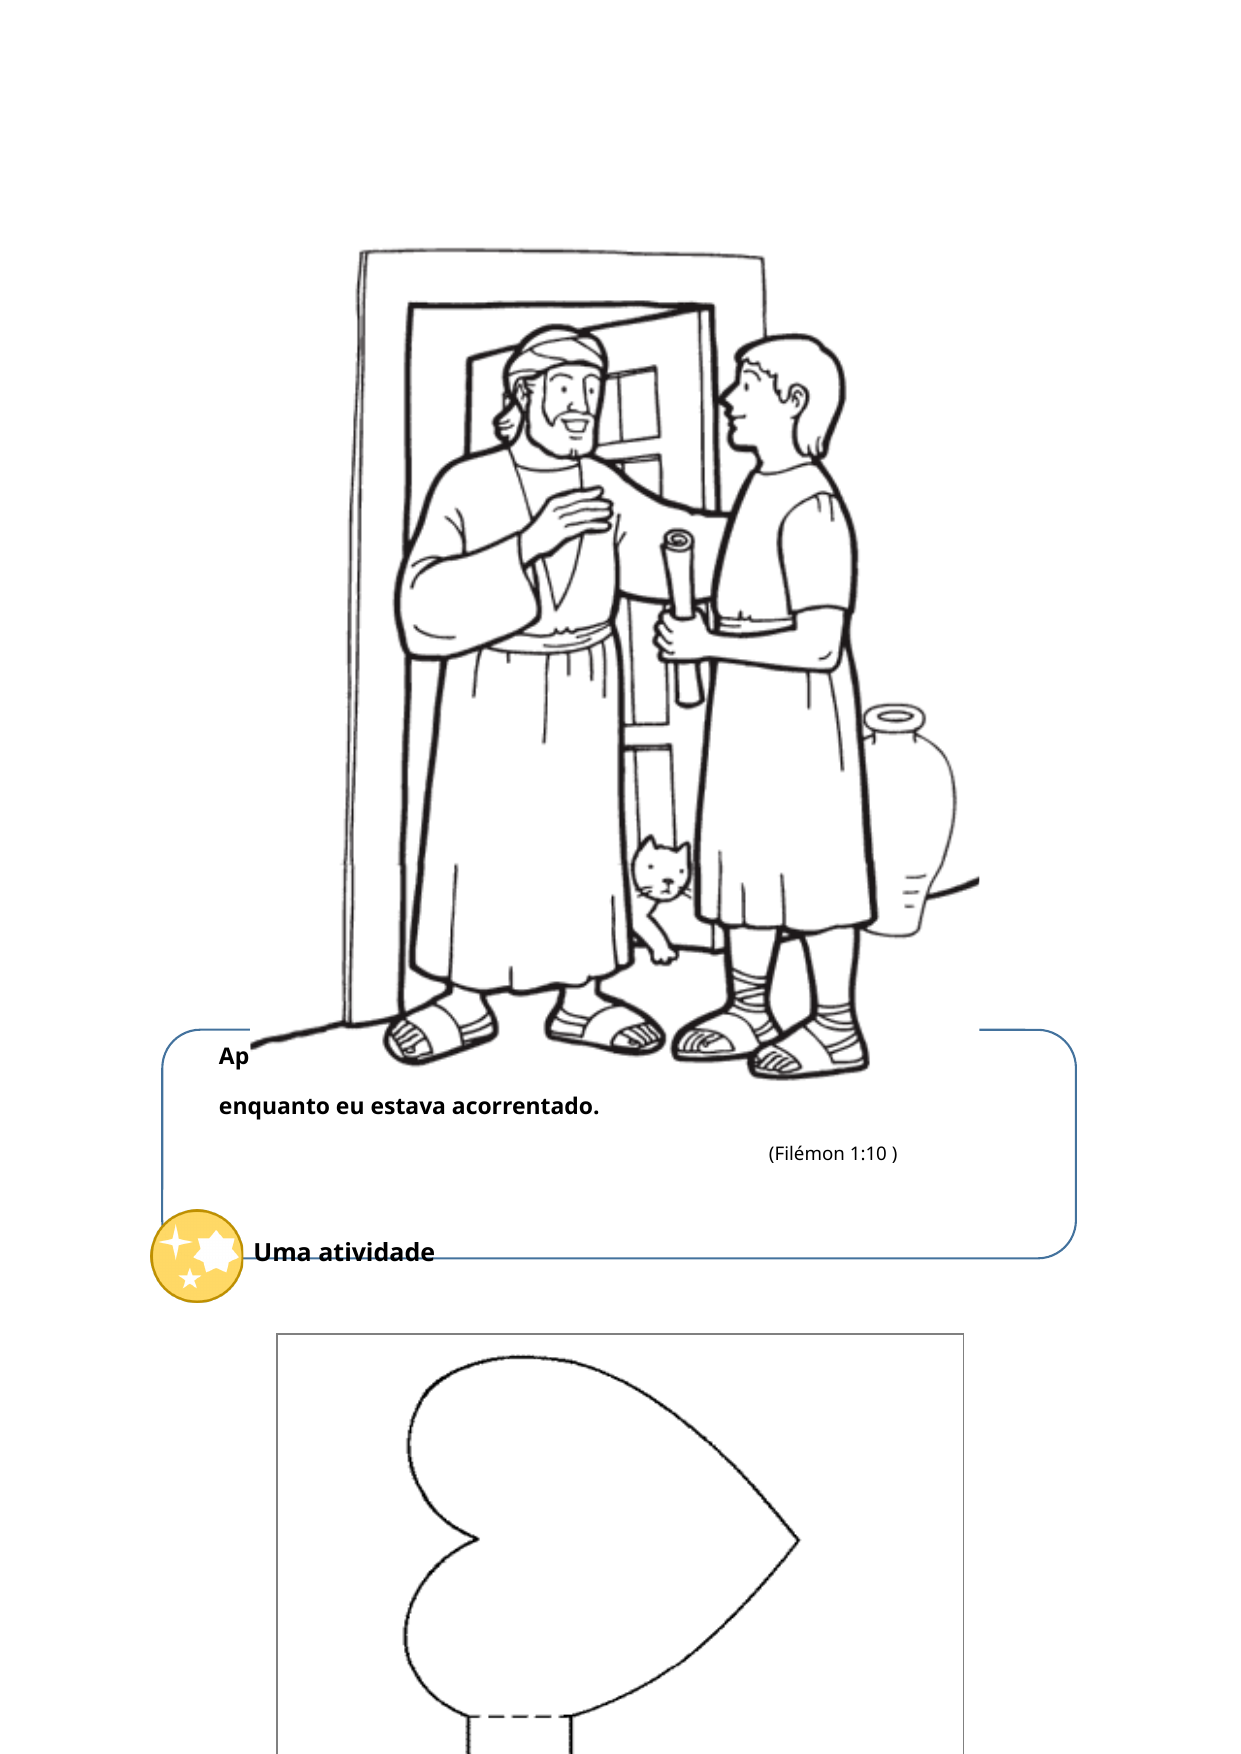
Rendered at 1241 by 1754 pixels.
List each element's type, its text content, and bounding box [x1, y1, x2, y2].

text Uma atividade [244, 1235, 1090, 1269]
picture [250, 240, 980, 1096]
text (Filémon 1:10 ) [150, 1141, 1090, 1166]
picture [150, 1209, 244, 1303]
text enquanto eu estava acorrentado. [150, 1090, 1090, 1121]
picture [278, 1335, 963, 1754]
